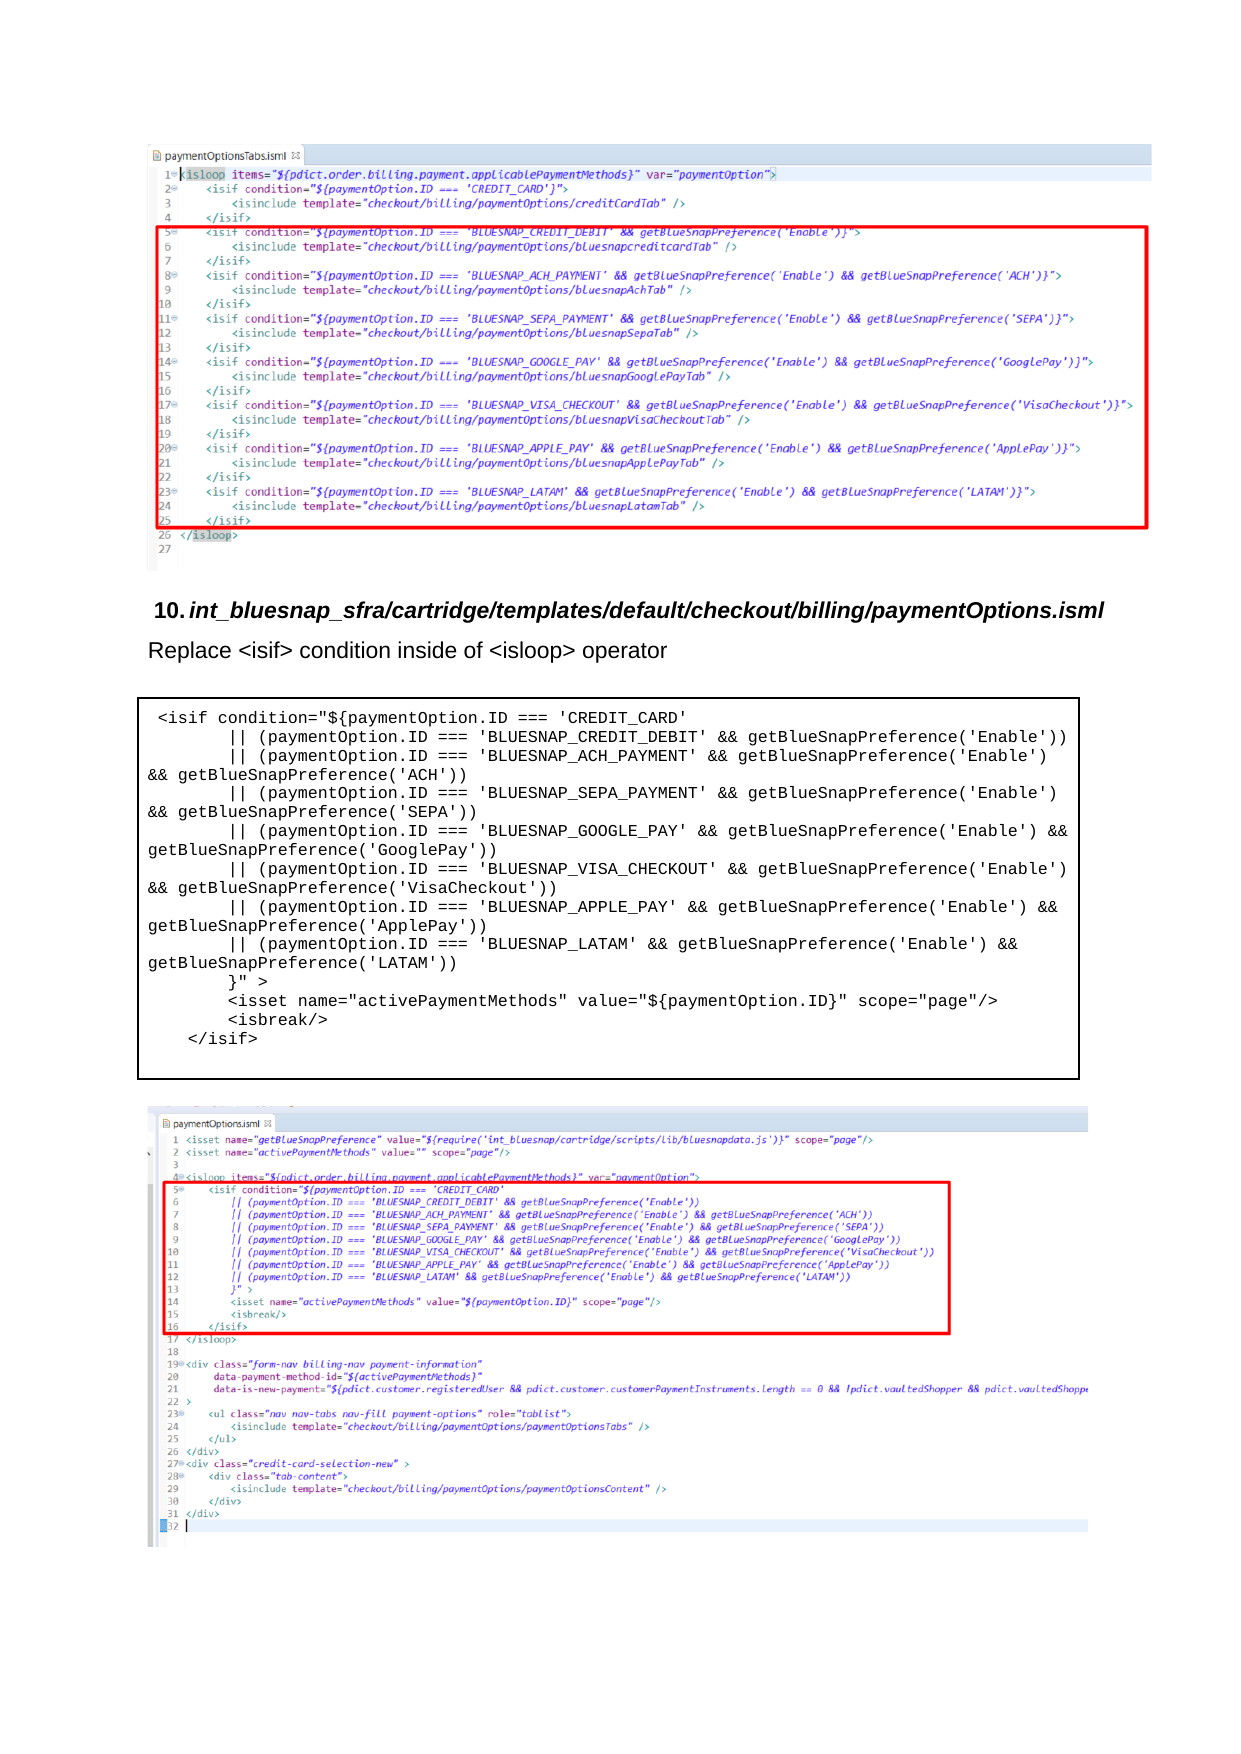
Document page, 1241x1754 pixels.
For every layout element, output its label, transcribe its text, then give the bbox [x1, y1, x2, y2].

list int_bluesnap_sfra/cartridge/templates/default/checkout/billing/paymentOptions.isml [153, 597, 1152, 624]
picture [147, 1106, 1089, 1547]
picture [147, 144, 1152, 571]
table_header <isif condition="${paymentOption.ID === 'CREDIT_CARD' || (paymentOption.ID === 'BLUESNAP_CREDIT_DEBIT' && getBlueSnapPreference('Enable')) || (paymentOption.ID === 'BLUESNAP_ACH_PAYMENT' && getBlueSnapPreference('Enable') && getBlueSnapPreference('ACH')) || (paymentOption.ID === 'BLUESNAP_SEPA_PAYMENT' && getBlueSnapPreference('Enable') && getBlueSnapPreference('SEPA')) || (paymentOption.ID === 'BLUESNAP_GOOGLE_PAY' && getBlueSnapPreference('Enable') && getBlueSnapPreference('GooglePay')) || (paymentOption.ID === 'BLUESNAP_VISA_CHECKOUT' && getBlueSnapPreference('Enable') && getBlueSnapPreference('VisaCheckout')) || (paymentOption.ID === 'BLUESNAP_APPLE_PAY' && getBlueSnapPreference('Enable') && getBlueSnapPreference('ApplePay')) || (paymentOption.ID === 'BLUESNAP_LATAM' && getBlueSnapPreference('Enable') && getBlueSnapPreference('LATAM')) }" > <isset name="activePaymentMethods" value="${paymentOption.ID}" scope="page"/> <isbreak/> </isif> [139, 699, 1078, 1078]
text Replace <isif> condition inside of <isloop> operator [148, 637, 1152, 663]
